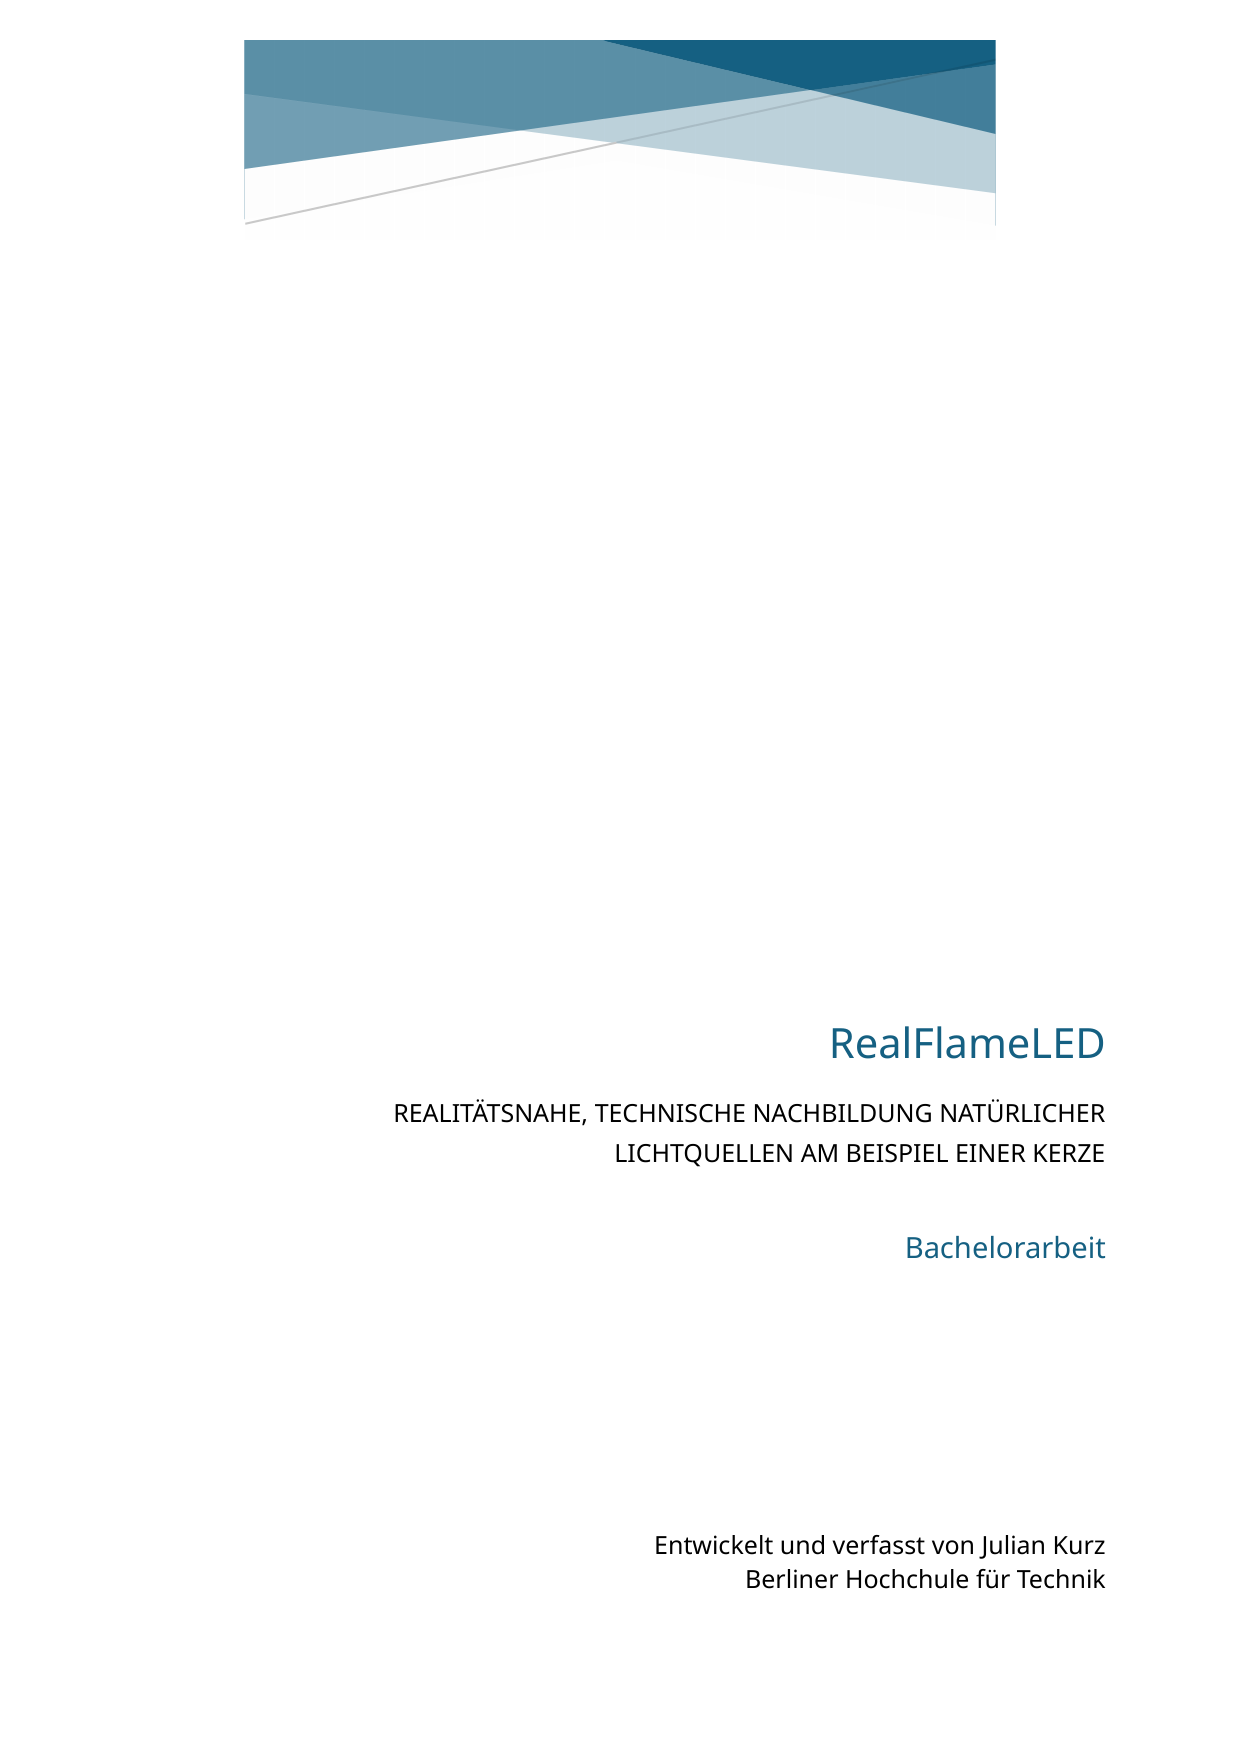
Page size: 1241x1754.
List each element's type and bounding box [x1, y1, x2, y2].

picture [244, 40, 996, 240]
